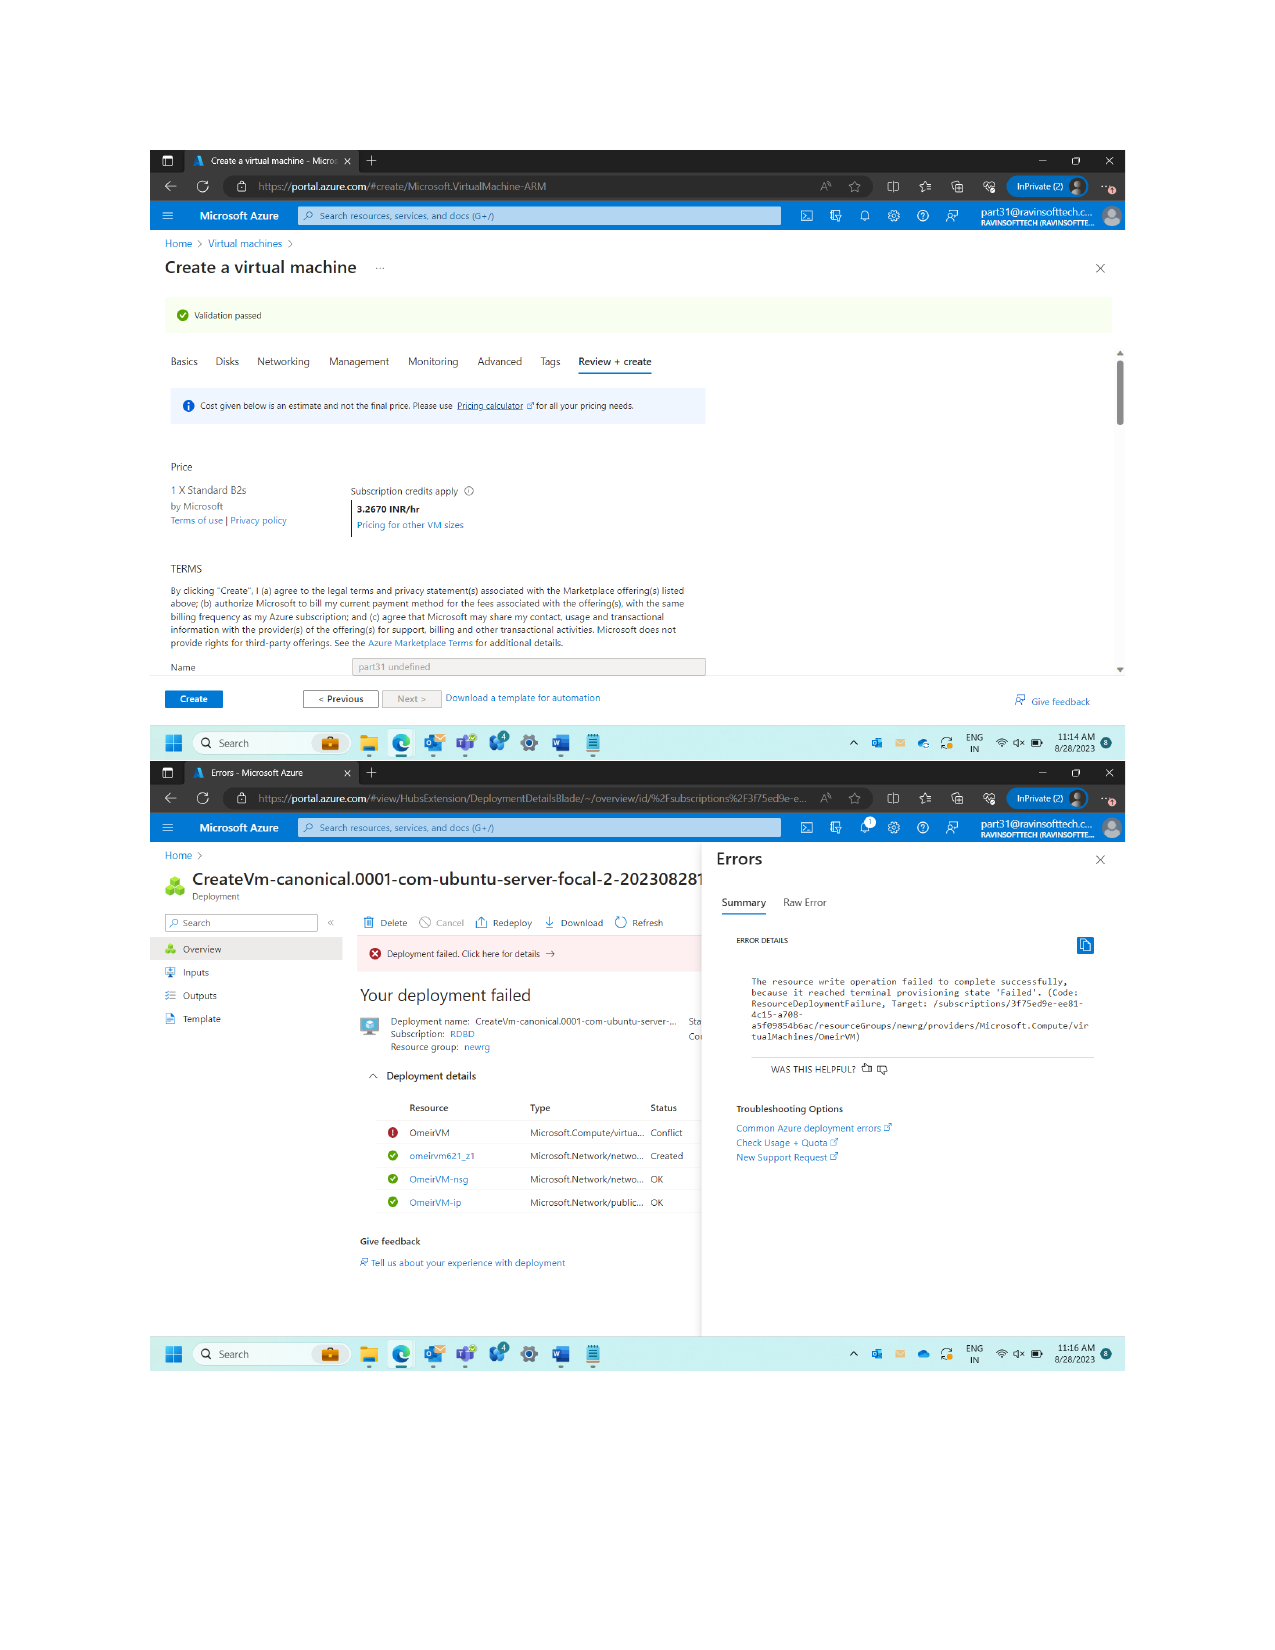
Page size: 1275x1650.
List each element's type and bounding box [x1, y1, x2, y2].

picture [150, 761, 1125, 1371]
picture [150, 150, 1125, 760]
